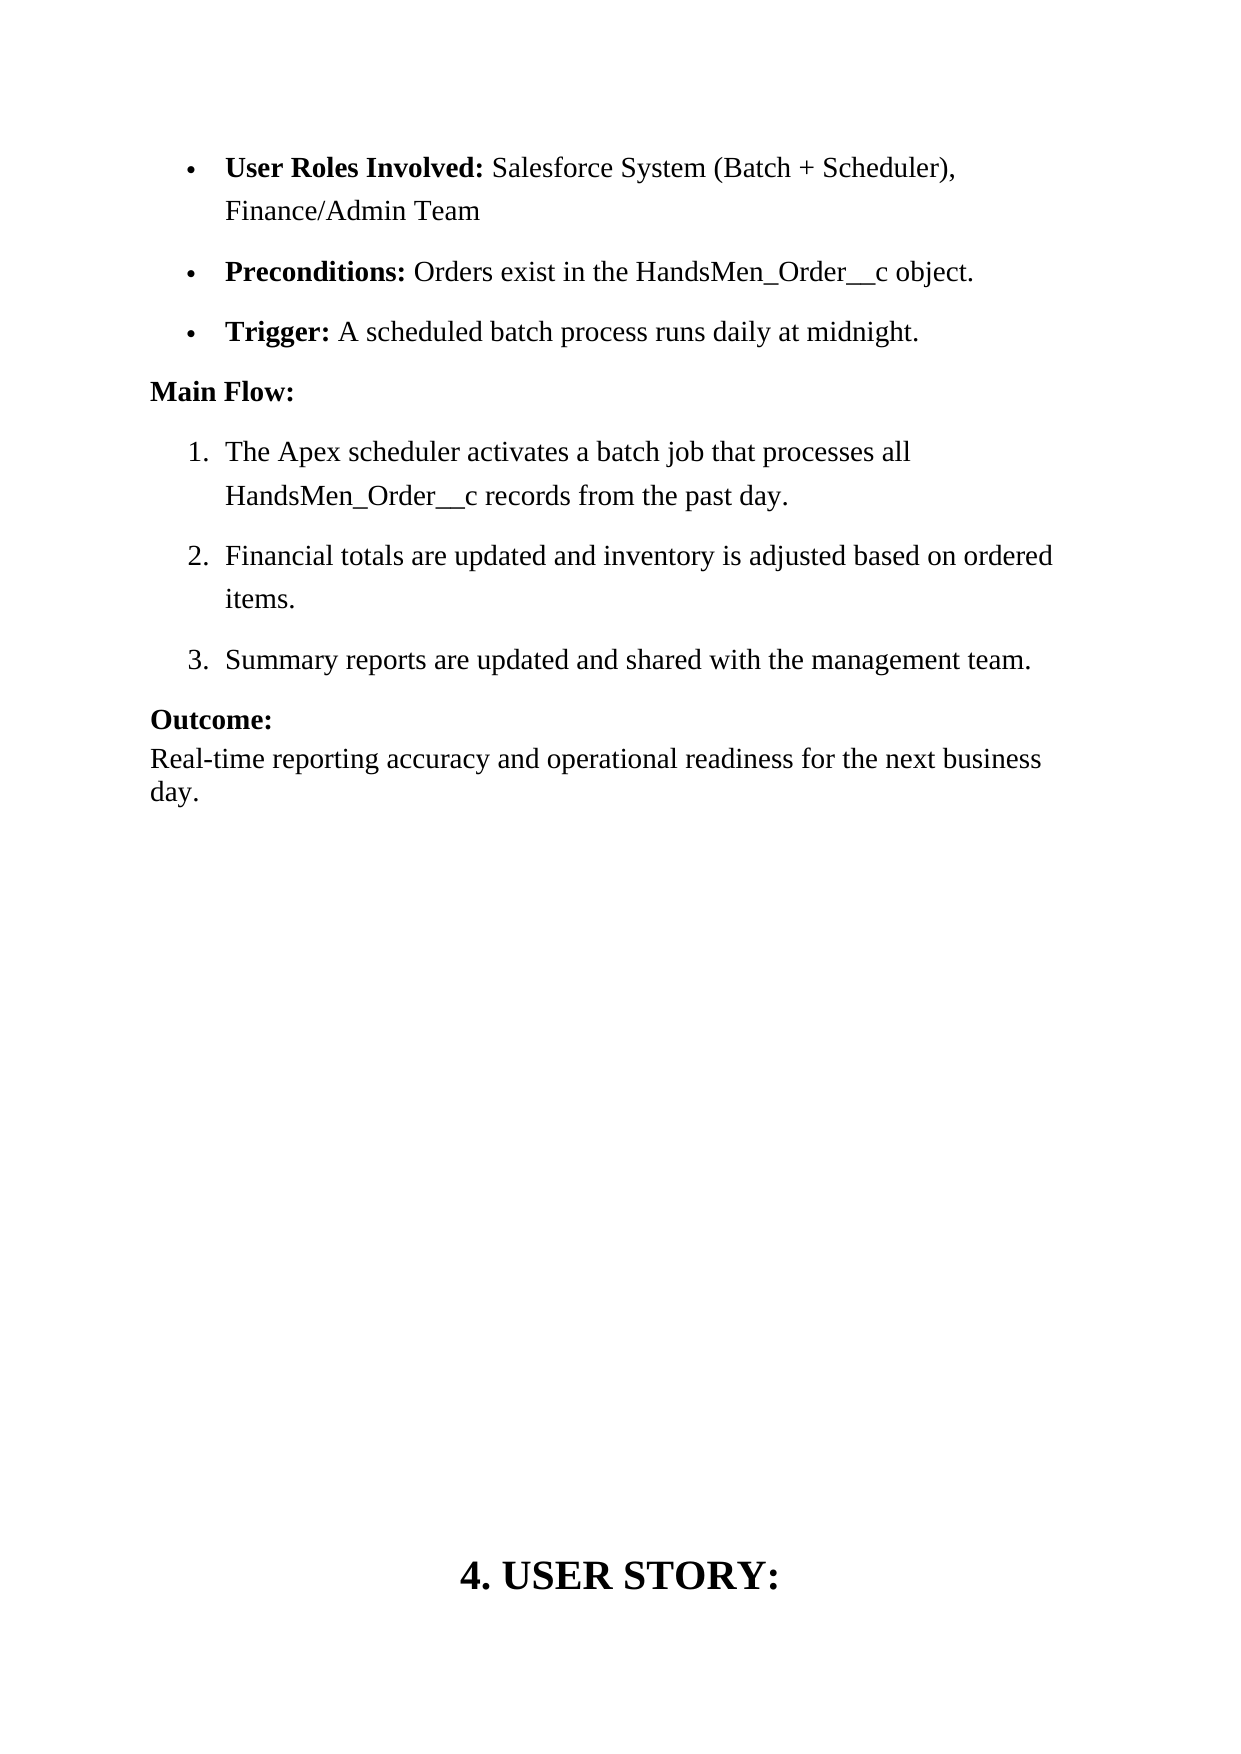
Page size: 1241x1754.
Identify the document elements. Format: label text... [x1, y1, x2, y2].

list Preconditions: Orders exist in the HandsMen_Order__c object. [187, 254, 1090, 287]
list The Apex scheduler activates a batch job that processes all HandsMen_Order__c records from the past day. [187, 434, 1090, 511]
text Real-time reporting accuracy and operational readiness for the next business day. [150, 741, 1090, 808]
text Main Flow: [150, 374, 1090, 408]
text 4. USER STORY: [150, 1550, 1090, 1598]
subtitle Outcome: [150, 702, 1090, 736]
list Financial totals are updated and inventory is adjusted based on ordered items. [187, 538, 1090, 615]
list Summary reports are updated and shared with the management team. [187, 642, 1090, 675]
list Trigger: A scheduled batch process runs daily at midnight. [187, 314, 1090, 347]
list User Roles Involved: Salesforce System (Batch + Scheduler), Finance/Admin Team [187, 150, 1090, 227]
